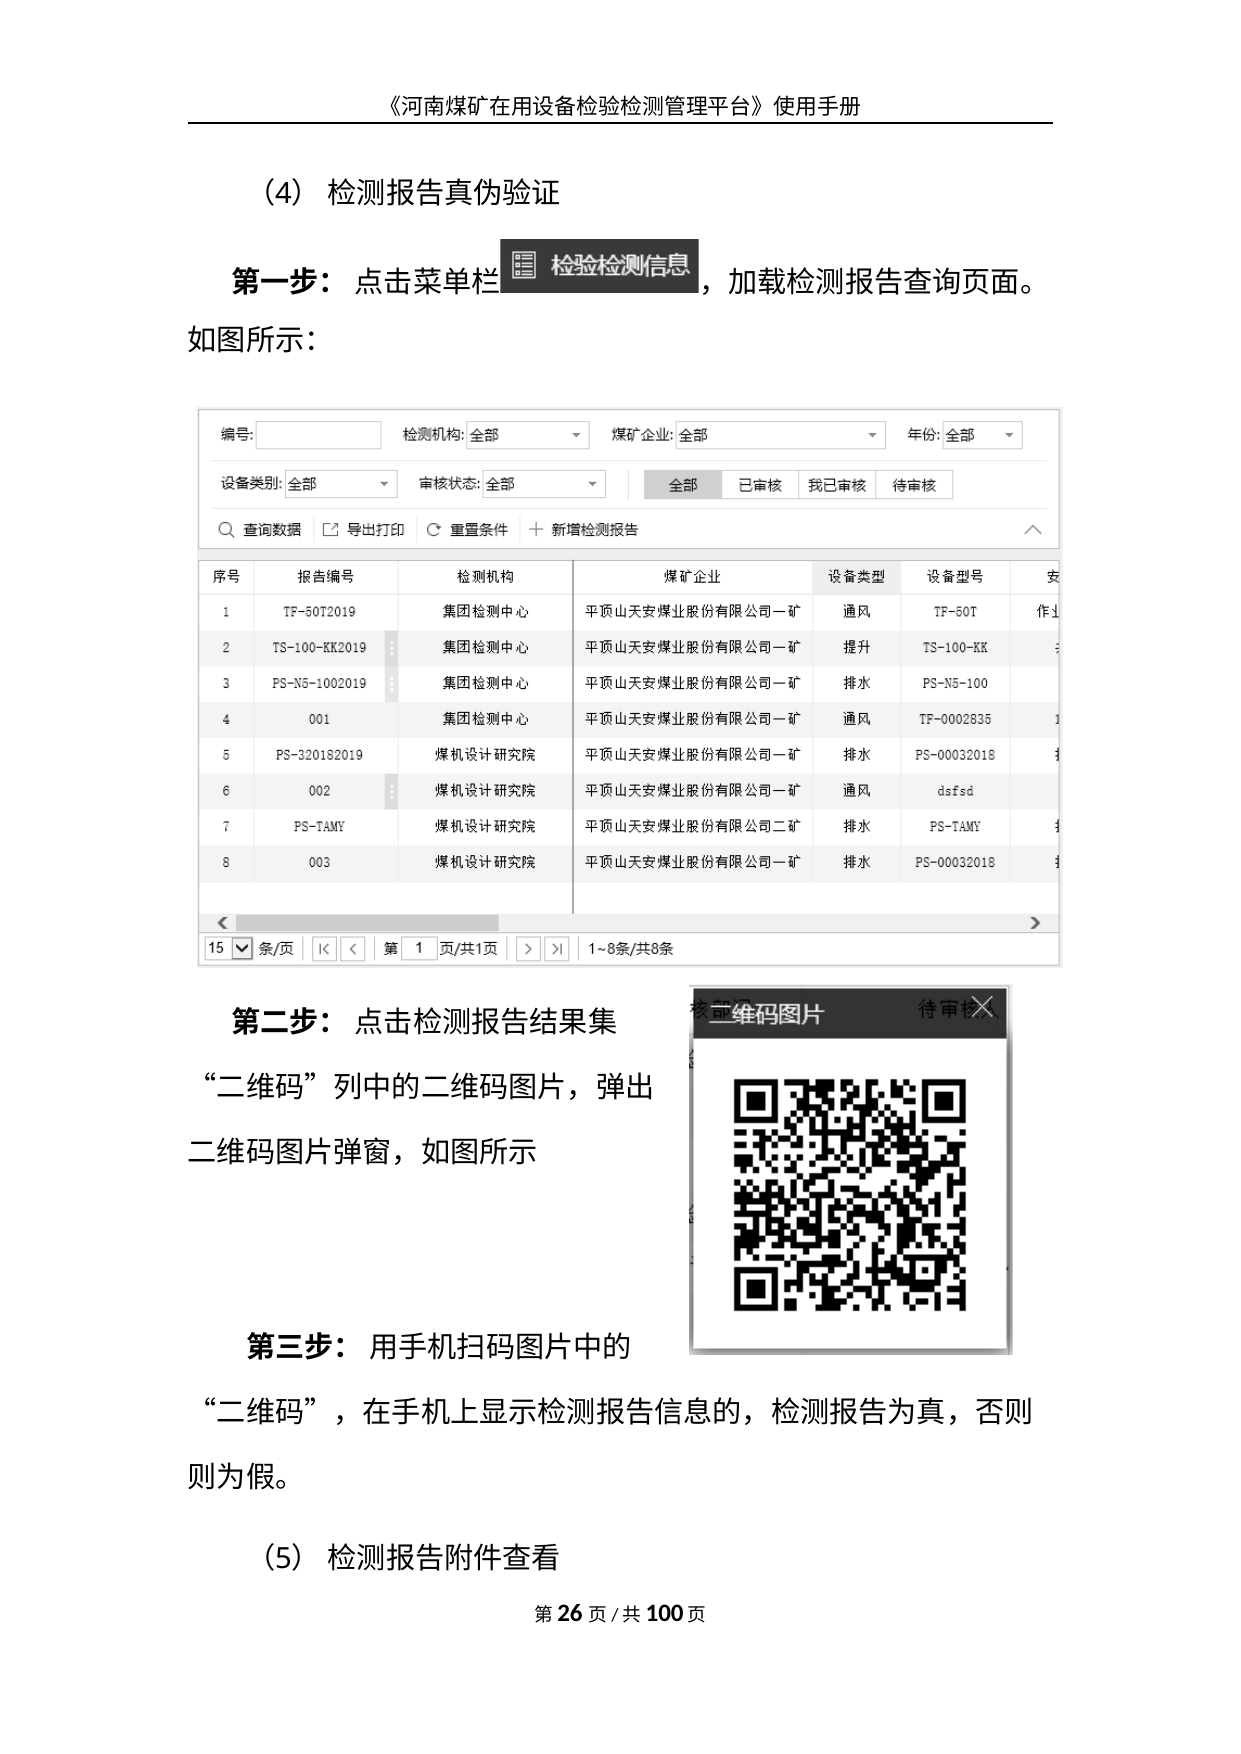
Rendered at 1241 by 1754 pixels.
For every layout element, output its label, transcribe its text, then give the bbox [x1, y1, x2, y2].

list 检测报告真伪验证 [187, 158, 1053, 223]
list 用手机扫码图片中的“二维码”，在手机上显示检测报告信息的，检测报告为真，否则则为假。 [187, 1312, 1053, 1507]
list 点击菜单栏，加载检测报告查询页面。如图所示： [187, 240, 1053, 370]
picture [689, 984, 1013, 1355]
list 检测报告附件查看 [187, 1523, 1053, 1588]
picture [196, 407, 1063, 968]
picture [500, 239, 699, 293]
